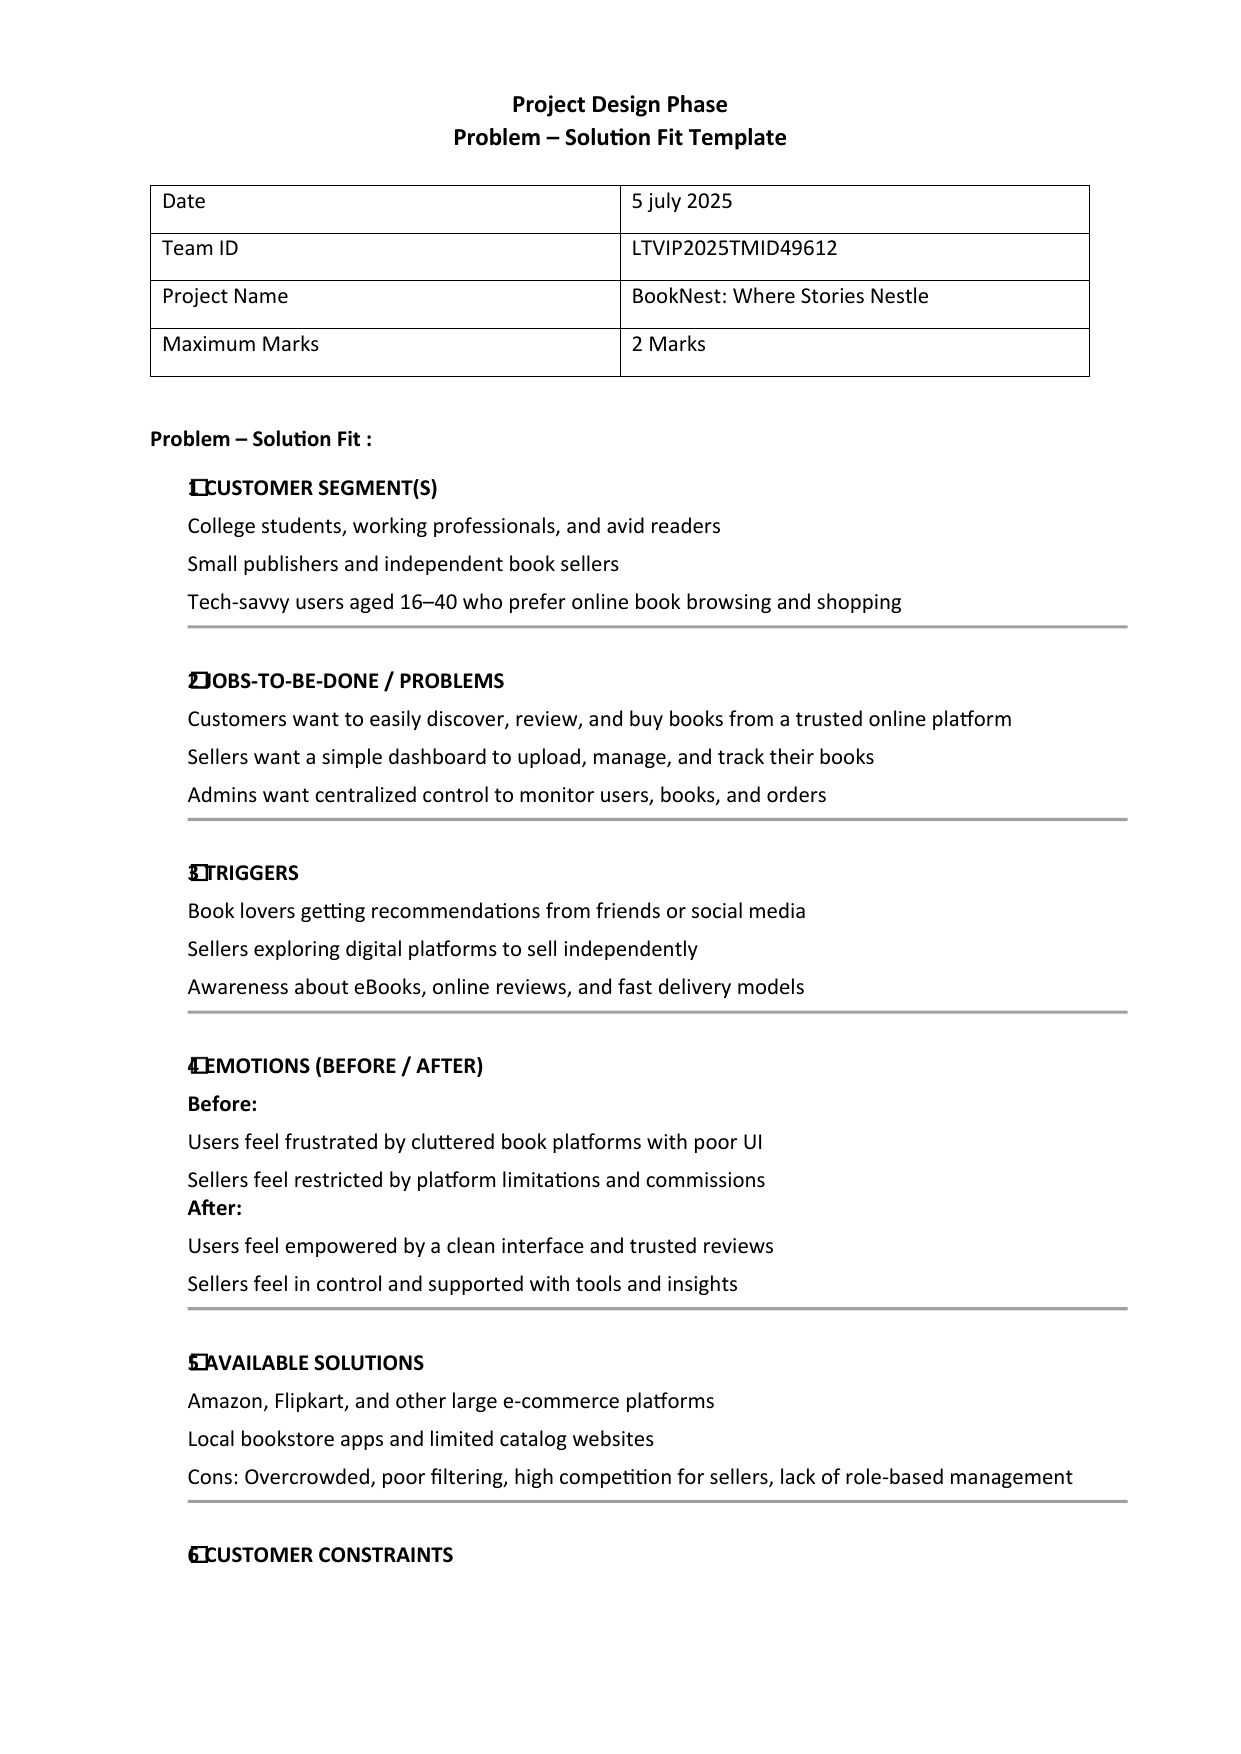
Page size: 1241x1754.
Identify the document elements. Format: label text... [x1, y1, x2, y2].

text 3️⃣ TRIGGERS [187, 856, 1090, 886]
text Tech-savvy users aged 16–40 who prefer online book browsing and shopping [187, 587, 1090, 615]
text Users feel frustrated by cluttered book platforms with poor UI [187, 1127, 1090, 1155]
text College students, working professionals, and avid readers [187, 511, 1090, 539]
table_cell Team ID [151, 234, 620, 280]
table_cell LTVIP2025TMID49612 [621, 234, 1089, 280]
text 1️⃣ CUSTOMER SEGMENT(S) [187, 471, 1090, 501]
table_header Date [151, 186, 620, 232]
text Admins want centralized control to monitor users, books, and orders [187, 780, 1090, 808]
text Awareness about eBooks, online reviews, and fast delivery models [187, 972, 1090, 1001]
text 5️⃣ AVAILABLE SOLUTIONS [187, 1345, 1090, 1376]
table_header 5 july 2025 [621, 186, 1089, 232]
text Book lovers getting recommendations from friends or social media [187, 896, 1090, 924]
text Users feel empowered by a clean interface and trusted reviews [187, 1231, 1090, 1259]
text 4️⃣ EMOTIONS (BEFORE / AFTER) [187, 1048, 1090, 1079]
text Sellers feel restricted by platform limitations and commissions After: [187, 1165, 1090, 1221]
table_cell Project Name [151, 281, 620, 328]
text Customers want to easily discover, review, and buy books from a trusted online platform [187, 704, 1090, 732]
text Amazon, Flipkart, and other large e-commerce platforms [187, 1386, 1090, 1414]
text Sellers exploring digital platforms to sell independently [187, 934, 1090, 962]
table_cell 2 Marks [621, 329, 1089, 376]
text Before: [187, 1089, 1090, 1117]
table_cell BookNest: Where Stories Nestle [621, 281, 1089, 328]
text Sellers want a simple dashboard to upload, manage, and track their books [187, 742, 1090, 770]
text Small publishers and independent book sellers [187, 549, 1090, 577]
text Local bookstore apps and limited catalog websites [187, 1424, 1090, 1452]
text Problem – Solution Fit Template [150, 122, 1090, 152]
text Cons: Overcrowded, poor filtering, high competition for sellers, lack of role-based management [187, 1462, 1090, 1490]
table_cell Maximum Marks [151, 329, 620, 376]
text 2️⃣ JOBS-TO-BE-DONE / PROBLEMS [187, 663, 1090, 694]
text Project Design Phase [150, 89, 1090, 119]
text 6️⃣ CUSTOMER CONSTRAINTS [187, 1538, 1090, 1568]
text Problem – Solution Fit : [150, 424, 1090, 452]
text Sellers feel in control and supported with tools and insights [187, 1269, 1090, 1297]
